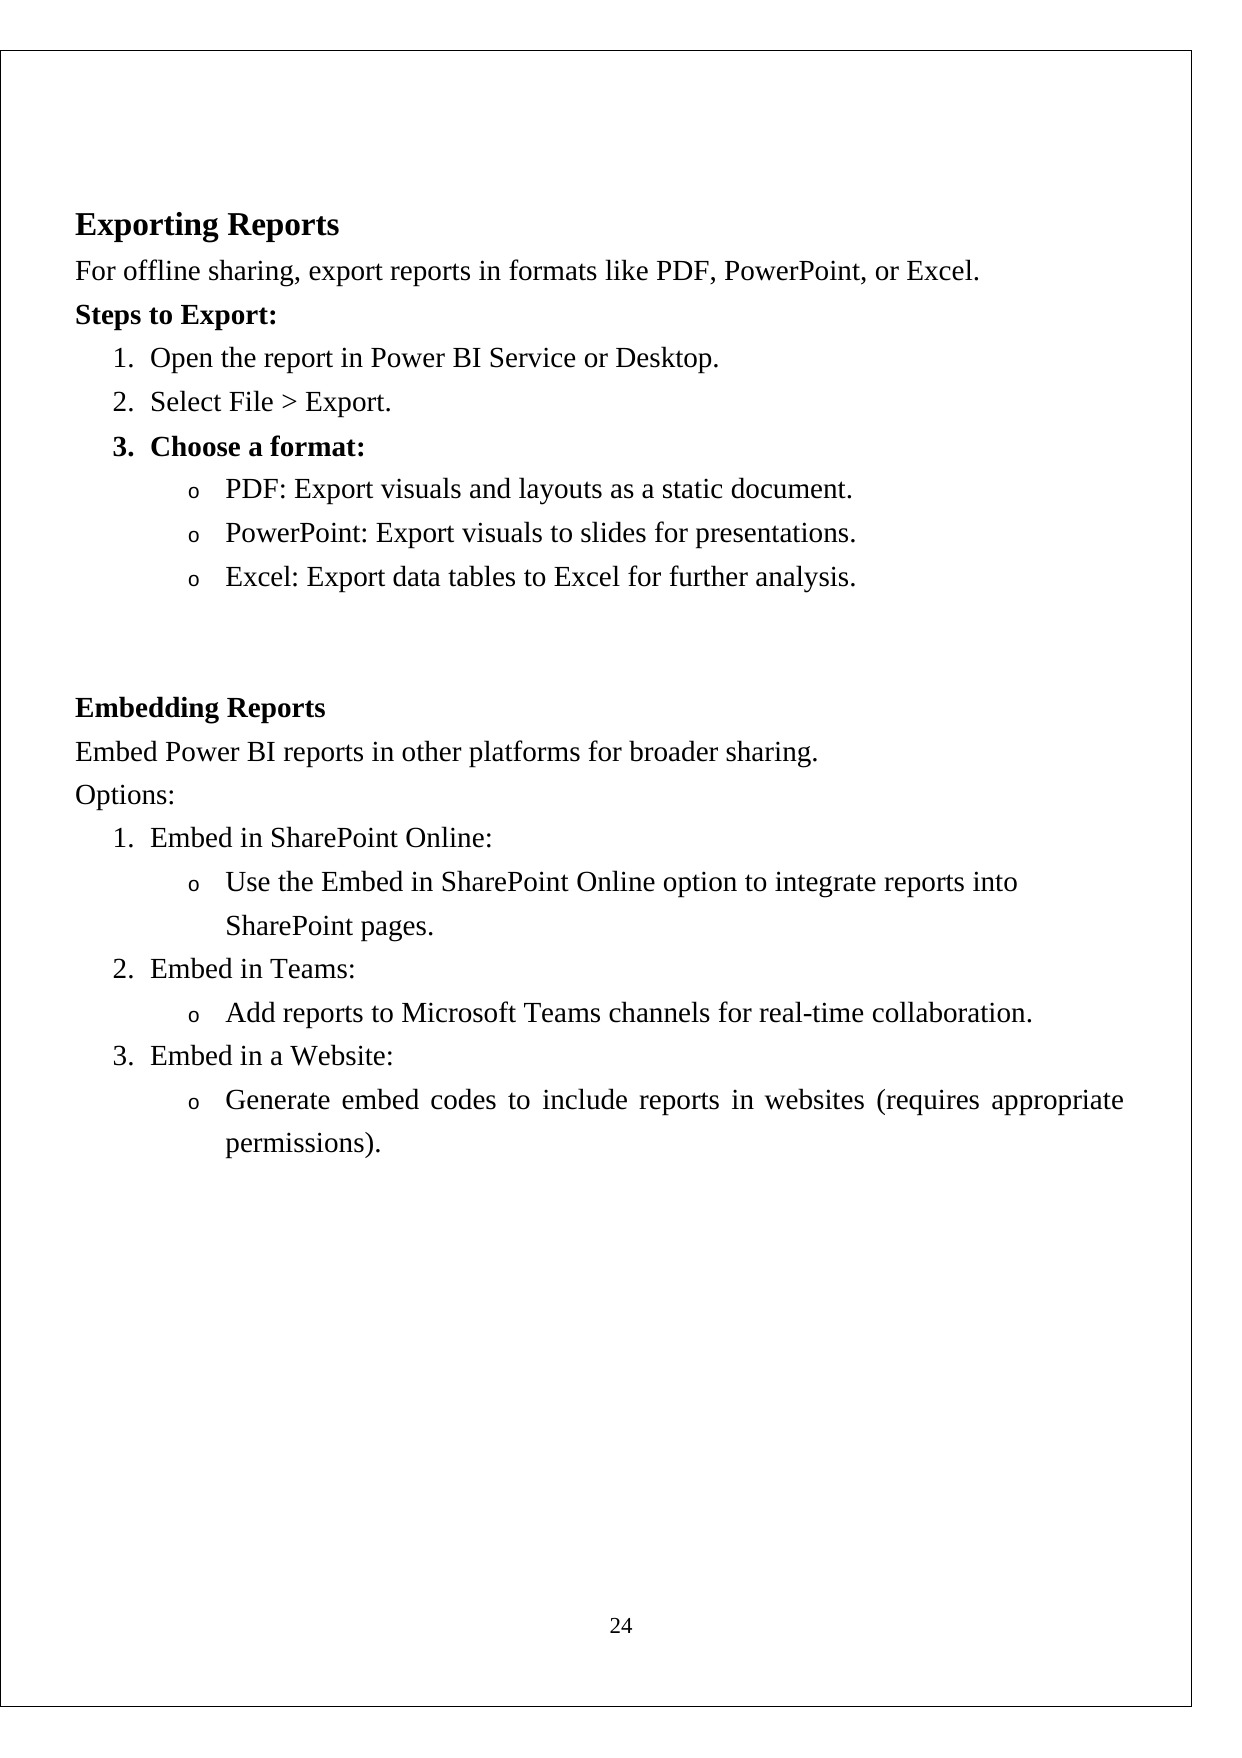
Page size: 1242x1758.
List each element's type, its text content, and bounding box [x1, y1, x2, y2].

list Embed in a Website: [112, 1038, 1188, 1072]
text Embed Power BI reports in other platforms for broader sharing. Options: [75, 734, 911, 811]
text For offline sharing, export reports in formats like PDF, PowerPoint, or Excel. [75, 253, 1188, 287]
text Exporting Reports [75, 204, 1188, 242]
subtitle Embedding Reports [75, 690, 1188, 724]
list Use the Embed in SharePoint Online option to integrate reports into SharePoint pages. [187, 864, 1152, 941]
subtitle Choose a format: [112, 429, 1188, 462]
list Add reports to Microsoft Teams channels for real-time collaboration. [187, 995, 1188, 1028]
list Embed in Teams: [112, 952, 1188, 985]
list Generate embed codes to include reports in websites (requires appropriate permissions). [187, 1082, 1127, 1159]
list Open the report in Power BI Service or Desktop. [112, 341, 1188, 374]
list Select File > Export. [112, 384, 1188, 418]
list Embed in SharePoint Online: [112, 821, 1188, 854]
list PowerPoint: Export visuals to slides for presentations. [187, 515, 1188, 549]
list PDF: Export visuals and layouts as a static document. [187, 472, 1188, 505]
list Excel: Export data tables to Excel for further analysis. [187, 559, 1188, 593]
subtitle Steps to Export: [75, 297, 1188, 331]
